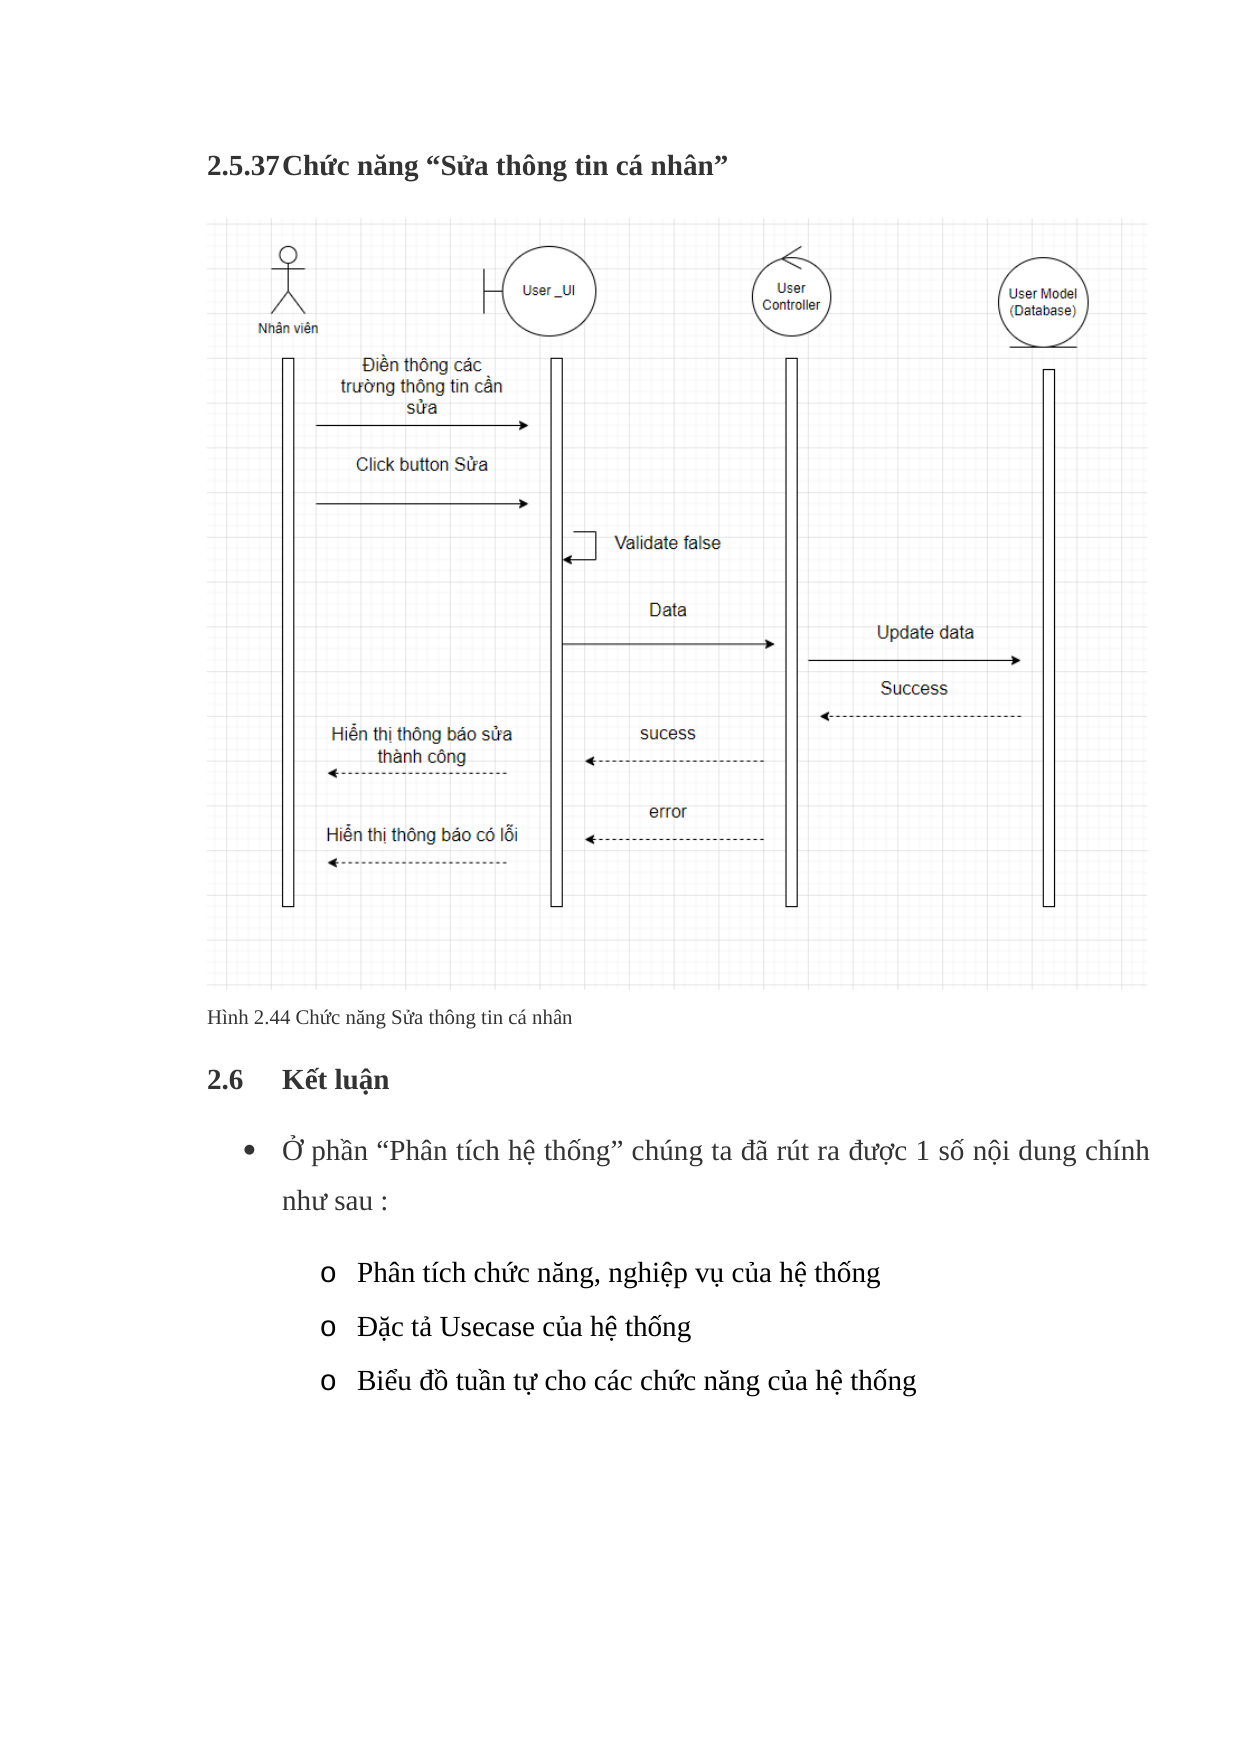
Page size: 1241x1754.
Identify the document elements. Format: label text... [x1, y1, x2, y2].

list Phân tích chức năng, nghiệp vụ của hệ thống [319, 1255, 1152, 1291]
subtitle Kết luận [207, 1062, 1152, 1096]
subtitle Chức năng “Sửa thông tin cá nhân” [207, 148, 1152, 181]
list Ở phần “Phân tích hệ thống” chúng ta đã rút ra được 1 số nội dung chính như sau : [244, 1133, 1152, 1217]
list Đặc tả Usecase của hệ thống [319, 1309, 1152, 1345]
text Hình . Chức năng Sửa thông tin cá nhân [207, 1005, 1152, 1029]
list Biểu đồ tuần tự cho các chức năng của hệ thống [319, 1363, 1152, 1399]
picture [206, 218, 1148, 990]
